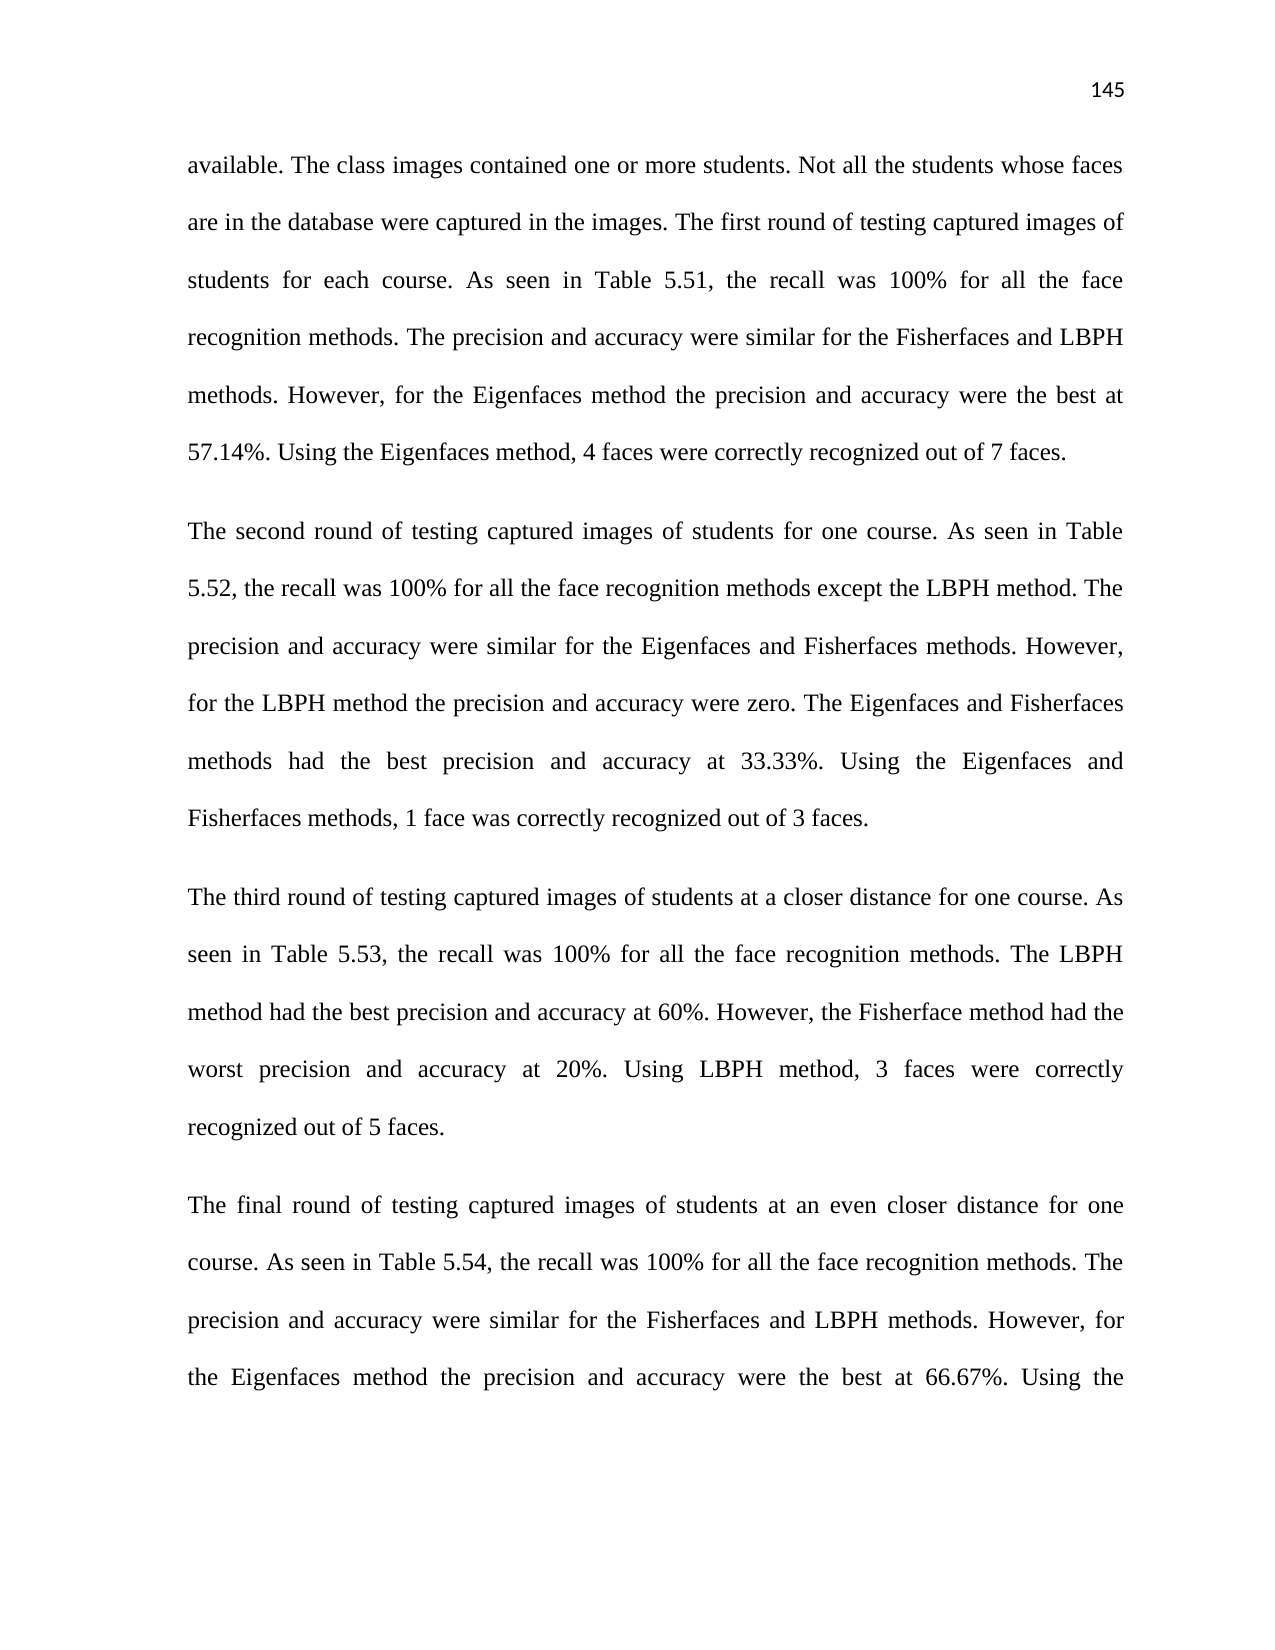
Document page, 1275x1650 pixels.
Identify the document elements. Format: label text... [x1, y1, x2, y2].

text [187, 1190, 1125, 1391]
text The third round of testing captured images of students at a closer distance for one course. As seen in Table 5.53, the recall was 100% for all the face recognition methods. The LBPH method had the best precision and accuracy at 60%. However, the Fisherface method had the worst precision and accuracy at 20%. Using LBPH method, 3 faces were correctly recognized out of 5 faces. [187, 882, 1125, 1140]
text The second round of testing captured images of students for one course. As seen in Table 5.52, the recall was 100% for all the face recognition methods except the LBPH method. The precision and accuracy were similar for the Eigenfaces and Fisherfaces methods. However, for the LBPH method the precision and accuracy were zero. The Eigenfaces and Fisherfaces methods had the best precision and accuracy at 33.33%. Using the Eigenfaces and Fisherfaces methods, 1 face was correctly recognized out of 3 faces. [187, 516, 1125, 832]
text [187, 150, 1125, 466]
